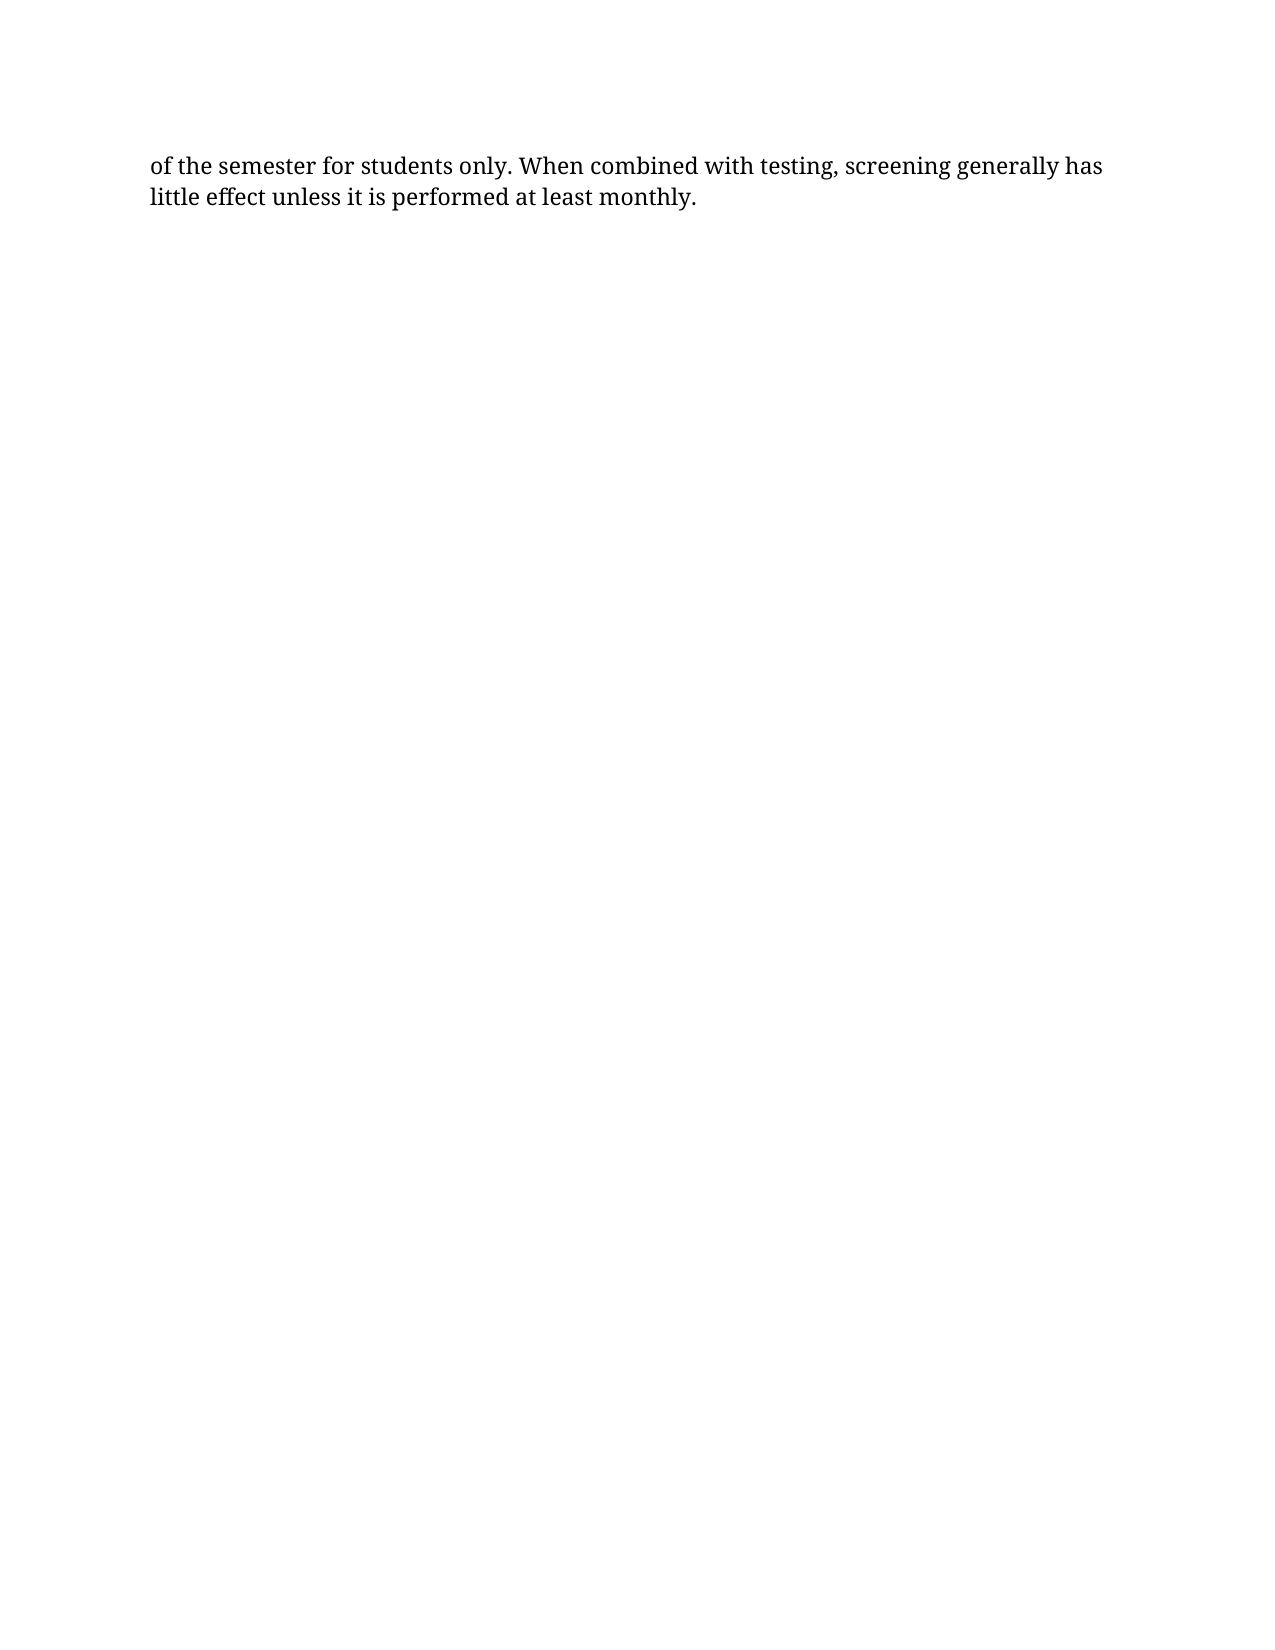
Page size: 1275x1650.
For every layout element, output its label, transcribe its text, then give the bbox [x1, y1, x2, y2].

text of the semester for students only. When combined with testing, screening generally has little effect unless it is performed at least monthly. [150, 150, 1125, 212]
